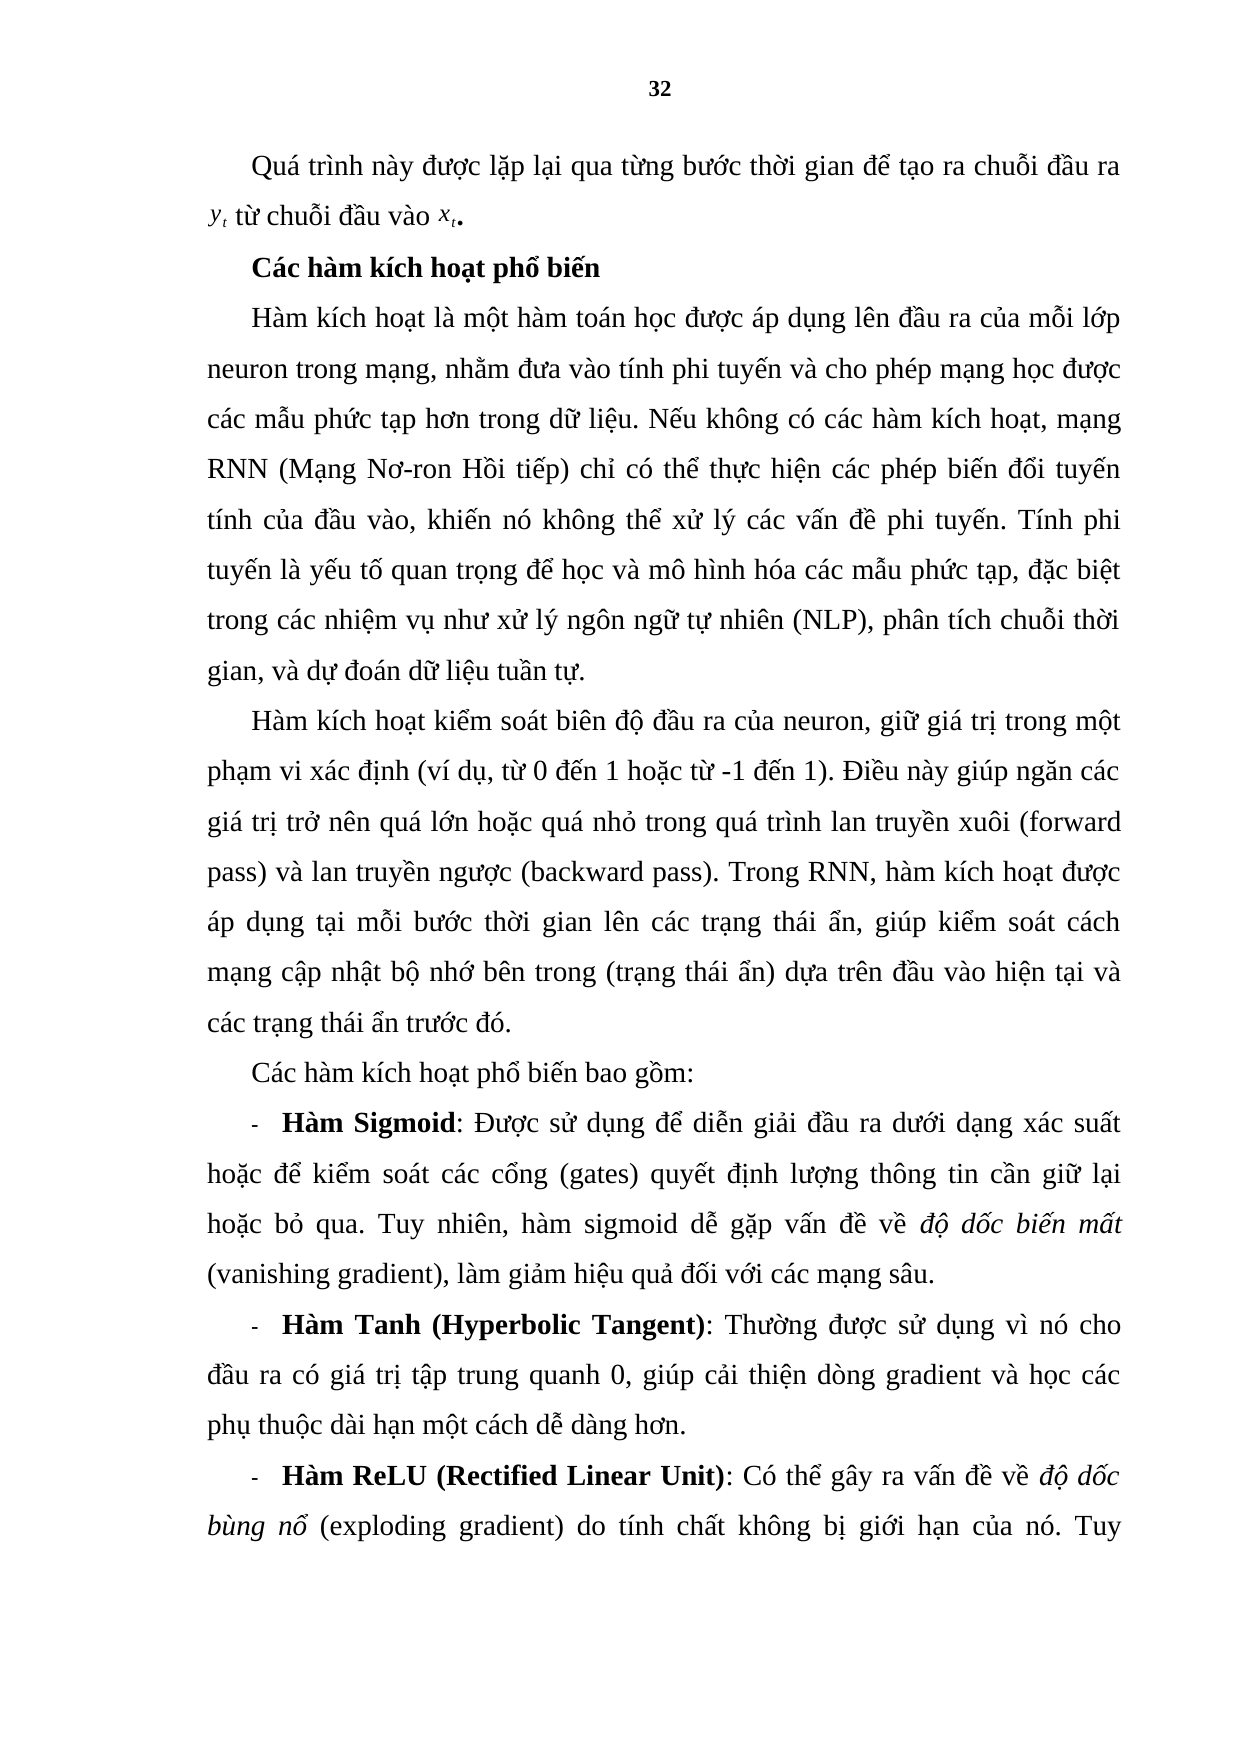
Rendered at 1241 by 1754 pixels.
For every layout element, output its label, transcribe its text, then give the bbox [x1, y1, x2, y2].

text Hàm kích hoạt kiểm soát biên độ đầu ra của neuron, giữ giá trị trong một phạm vi xác định (ví dụ, từ 0 đến 1 hoặc từ -1 đến 1). Điều này giúp ngăn các giá trị trở nên quá lớn hoặc quá nhỏ trong quá trình lan truyền xuôi (forward pass) và lan truyền ngược (backward pass). Trong RNN, hàm kích hoạt được áp dụng tại mỗi bước thời gian lên các trạng thái ẩn, giúp kiểm soát cách mạng cập nhật bộ nhớ bên trong (trạng thái ẩn) dựa trên đầu vào hiện tại và các trạng thái ẩn trước đó. [207, 703, 1122, 1038]
text Các hàm kích hoạt phổ biến bao gồm: [207, 1055, 1122, 1089]
text Các hàm kích hoạt phổ biến [207, 250, 1122, 284]
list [207, 1458, 1122, 1542]
list Hàm Sigmoid: Được sử dụng để diễn giải đầu ra dưới dạng xác suất hoặc để kiểm soát các cổng (gates) quyết định lượng thông tin cần giữ lại hoặc bỏ qua. Tuy nhiên, hàm sigmoid dễ gặp vấn đề về độ dốc biến mất (vanishing gradient), làm giảm hiệu quả đối với các mạng sâu. [207, 1106, 1122, 1290]
text Quá trình này được lặp lại qua từng bước thời gian để tạo ra chuỗi đầu ra ​​ từ chuỗi đầu vào ​. [207, 148, 1122, 233]
list Hàm Tanh (Hyperbolic Tangent): Thường được sử dụng vì nó cho đầu ra có giá trị tập trung quanh 0, giúp cải thiện dòng gradient và học các phụ thuộc dài hạn một cách dễ dàng hơn. [207, 1307, 1122, 1441]
text Hàm kích hoạt là một hàm toán học được áp dụng lên đầu ra của mỗi lớp neuron trong mạng, nhằm đưa vào tính phi tuyến và cho phép mạng học được các mẫu phức tạp hơn trong dữ liệu. Nếu không có các hàm kích hoạt, mạng RNN (Mạng Nơ-ron Hồi tiếp) chỉ có thể thực hiện các phép biến đổi tuyến tính của đầu vào, khiến nó không thể xử lý các vấn đề phi tuyến. Tính phi tuyến là yếu tố quan trọng để học và mô hình hóa các mẫu phức tạp, đặc biệt trong các nhiệm vụ như xử lý ngôn ngữ tự nhiên (NLP), phân tích chuỗi thời gian, và dự đoán dữ liệu tuần tự. [207, 301, 1122, 686]
